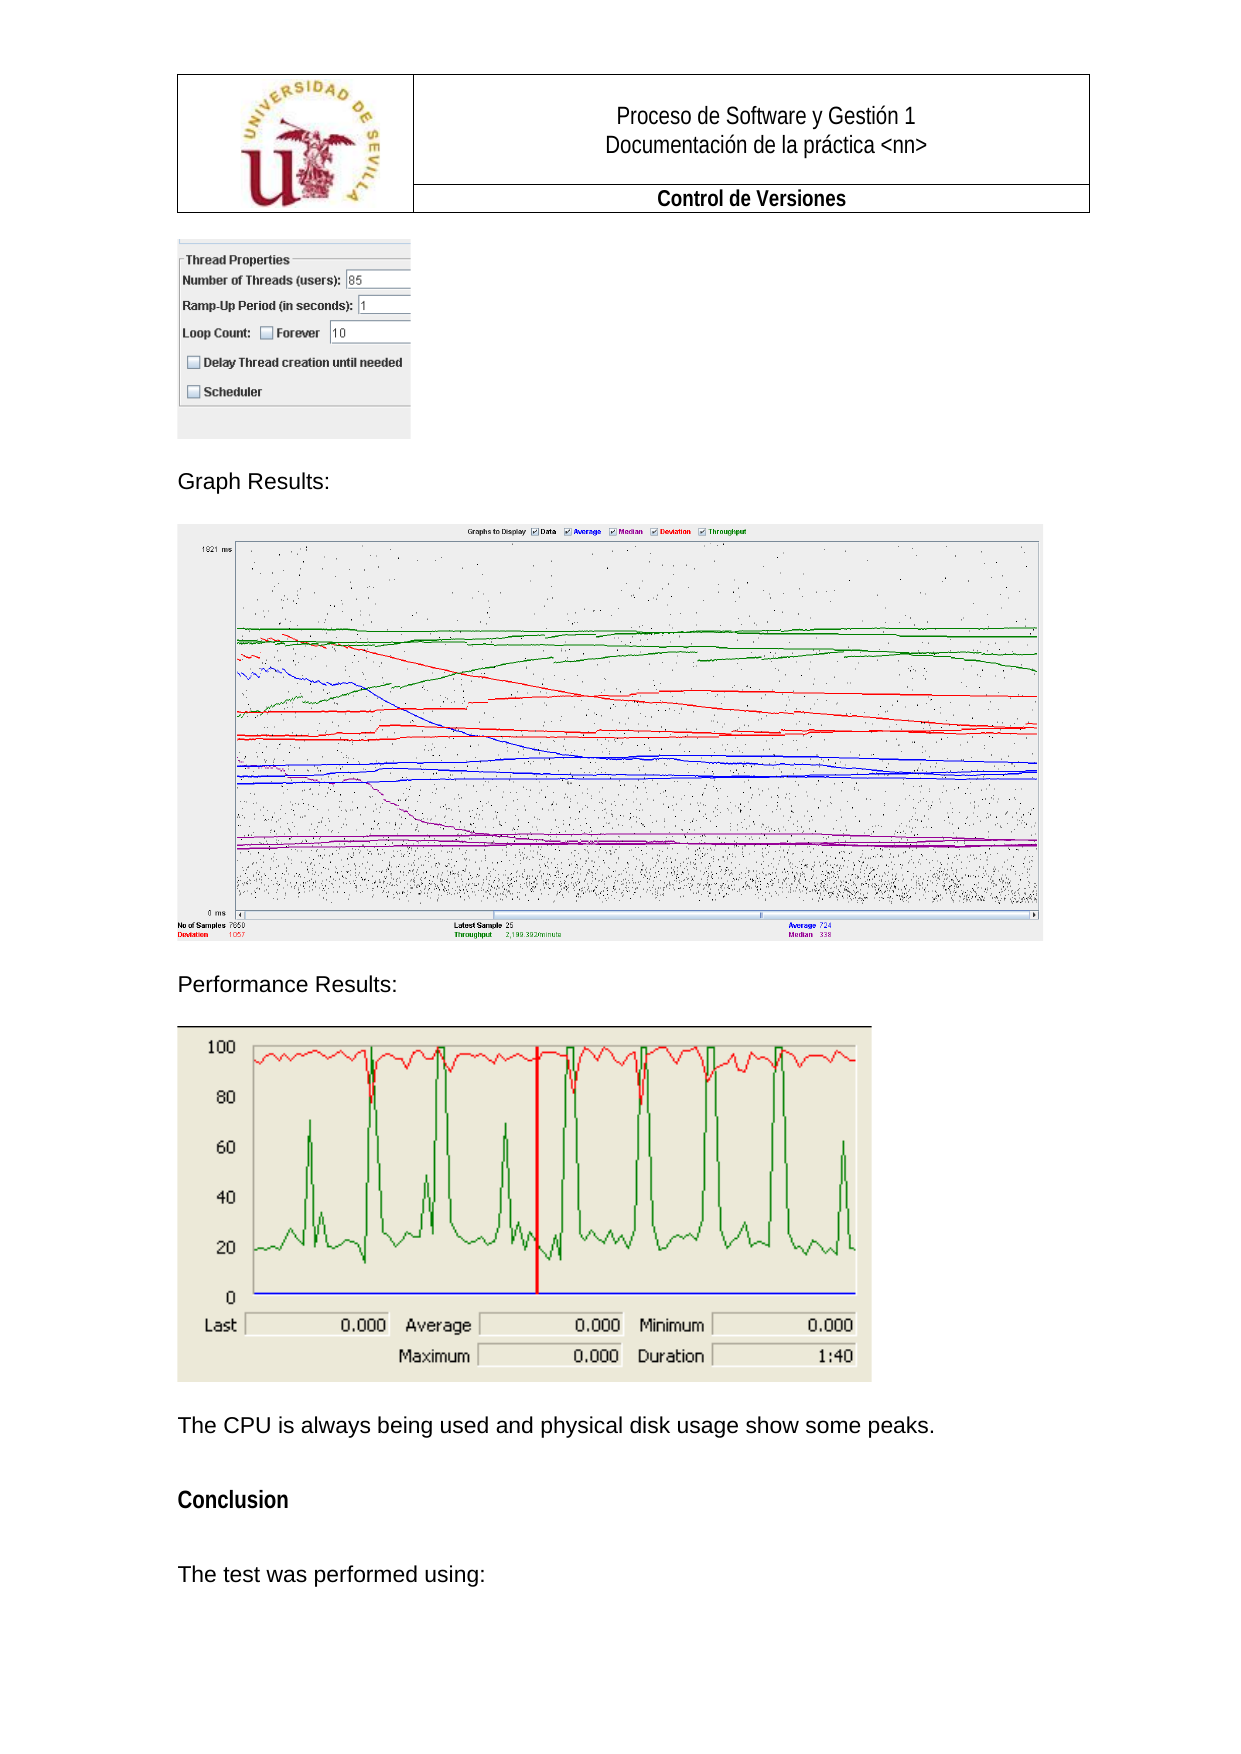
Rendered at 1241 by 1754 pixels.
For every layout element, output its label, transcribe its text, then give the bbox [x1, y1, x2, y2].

subtitle Conclusion [177, 1485, 1063, 1513]
picture [177, 239, 411, 439]
text Graph Results: [177, 468, 1063, 494]
text The test was performed using: [177, 1561, 1063, 1587]
text Performance Results: [177, 971, 1063, 997]
picture [177, 524, 1044, 941]
picture [177, 1026, 872, 1382]
text The CPU is always being used and physical disk usage show some peaks. [177, 1412, 1063, 1438]
picture [240, 79, 381, 208]
